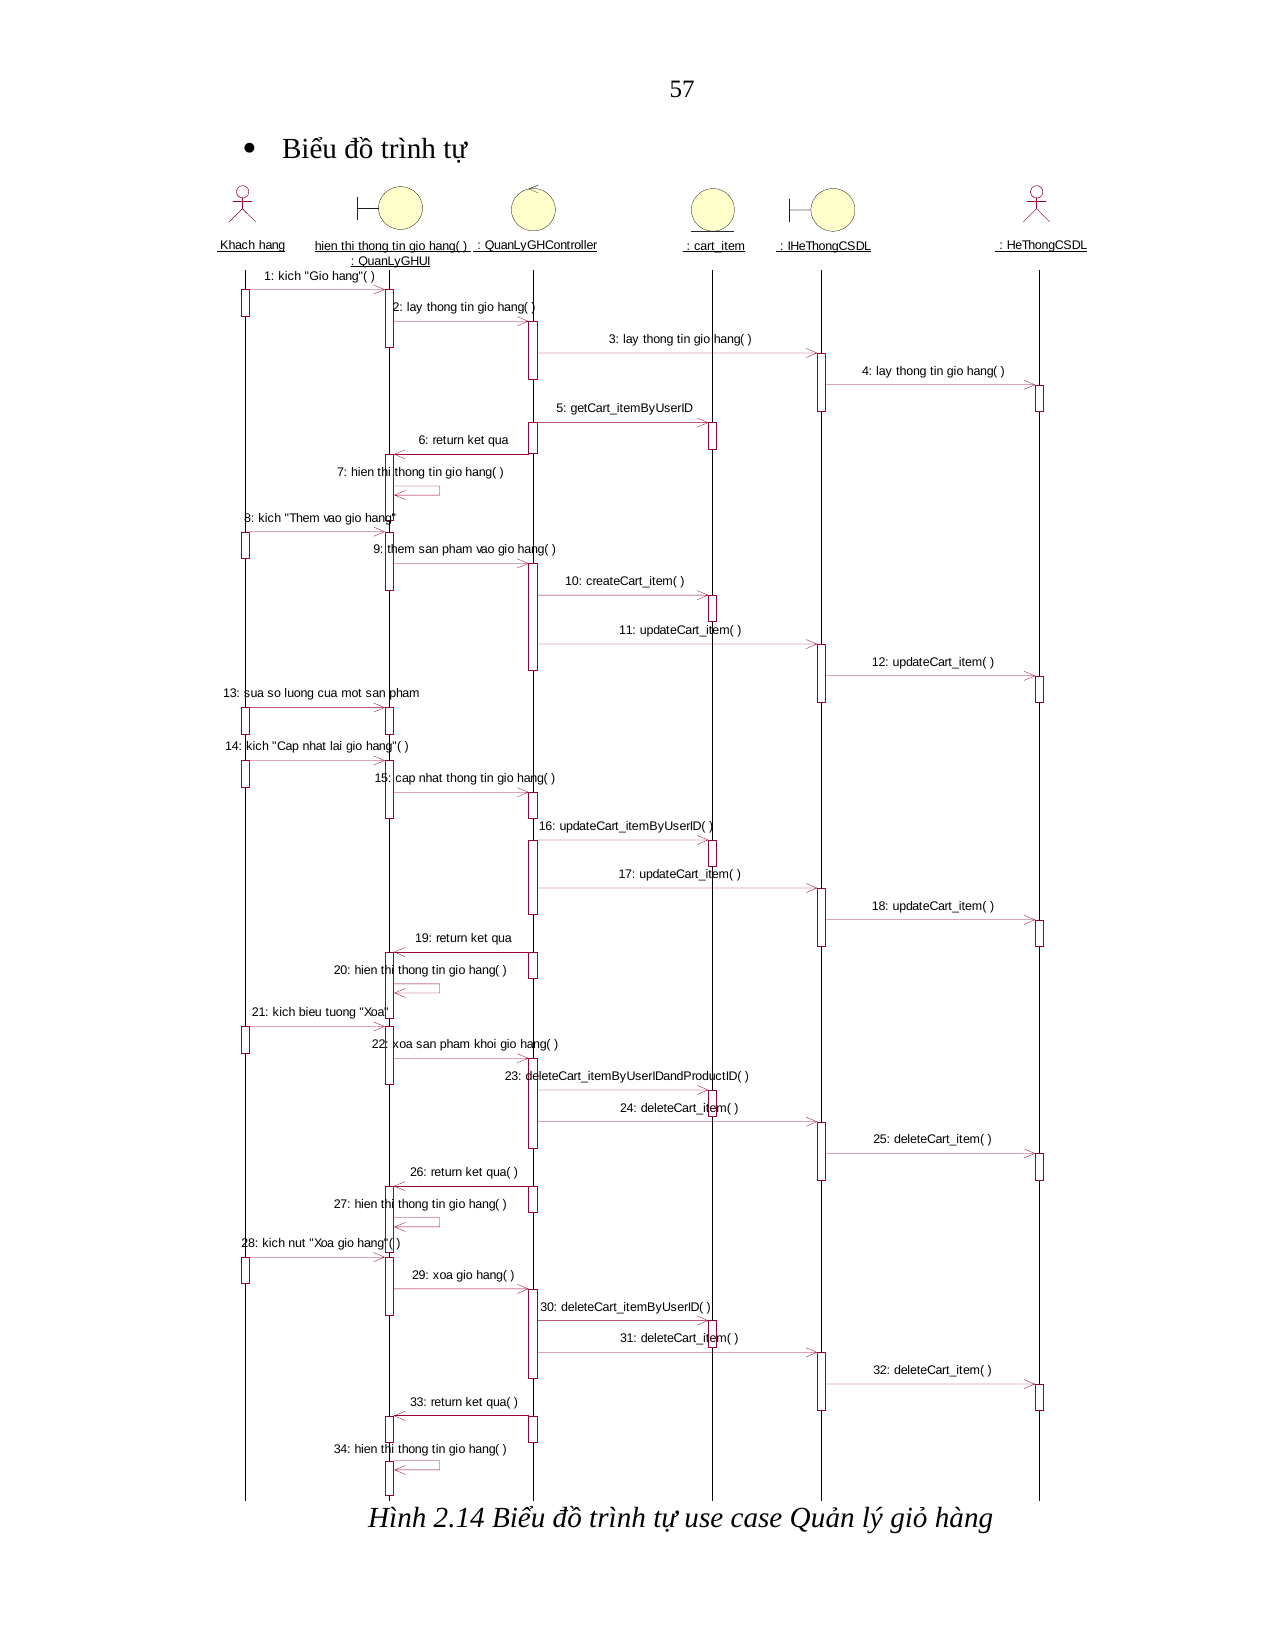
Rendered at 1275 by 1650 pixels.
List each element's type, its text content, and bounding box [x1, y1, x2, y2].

list Biểu đồ trình tự [244, 131, 1157, 165]
